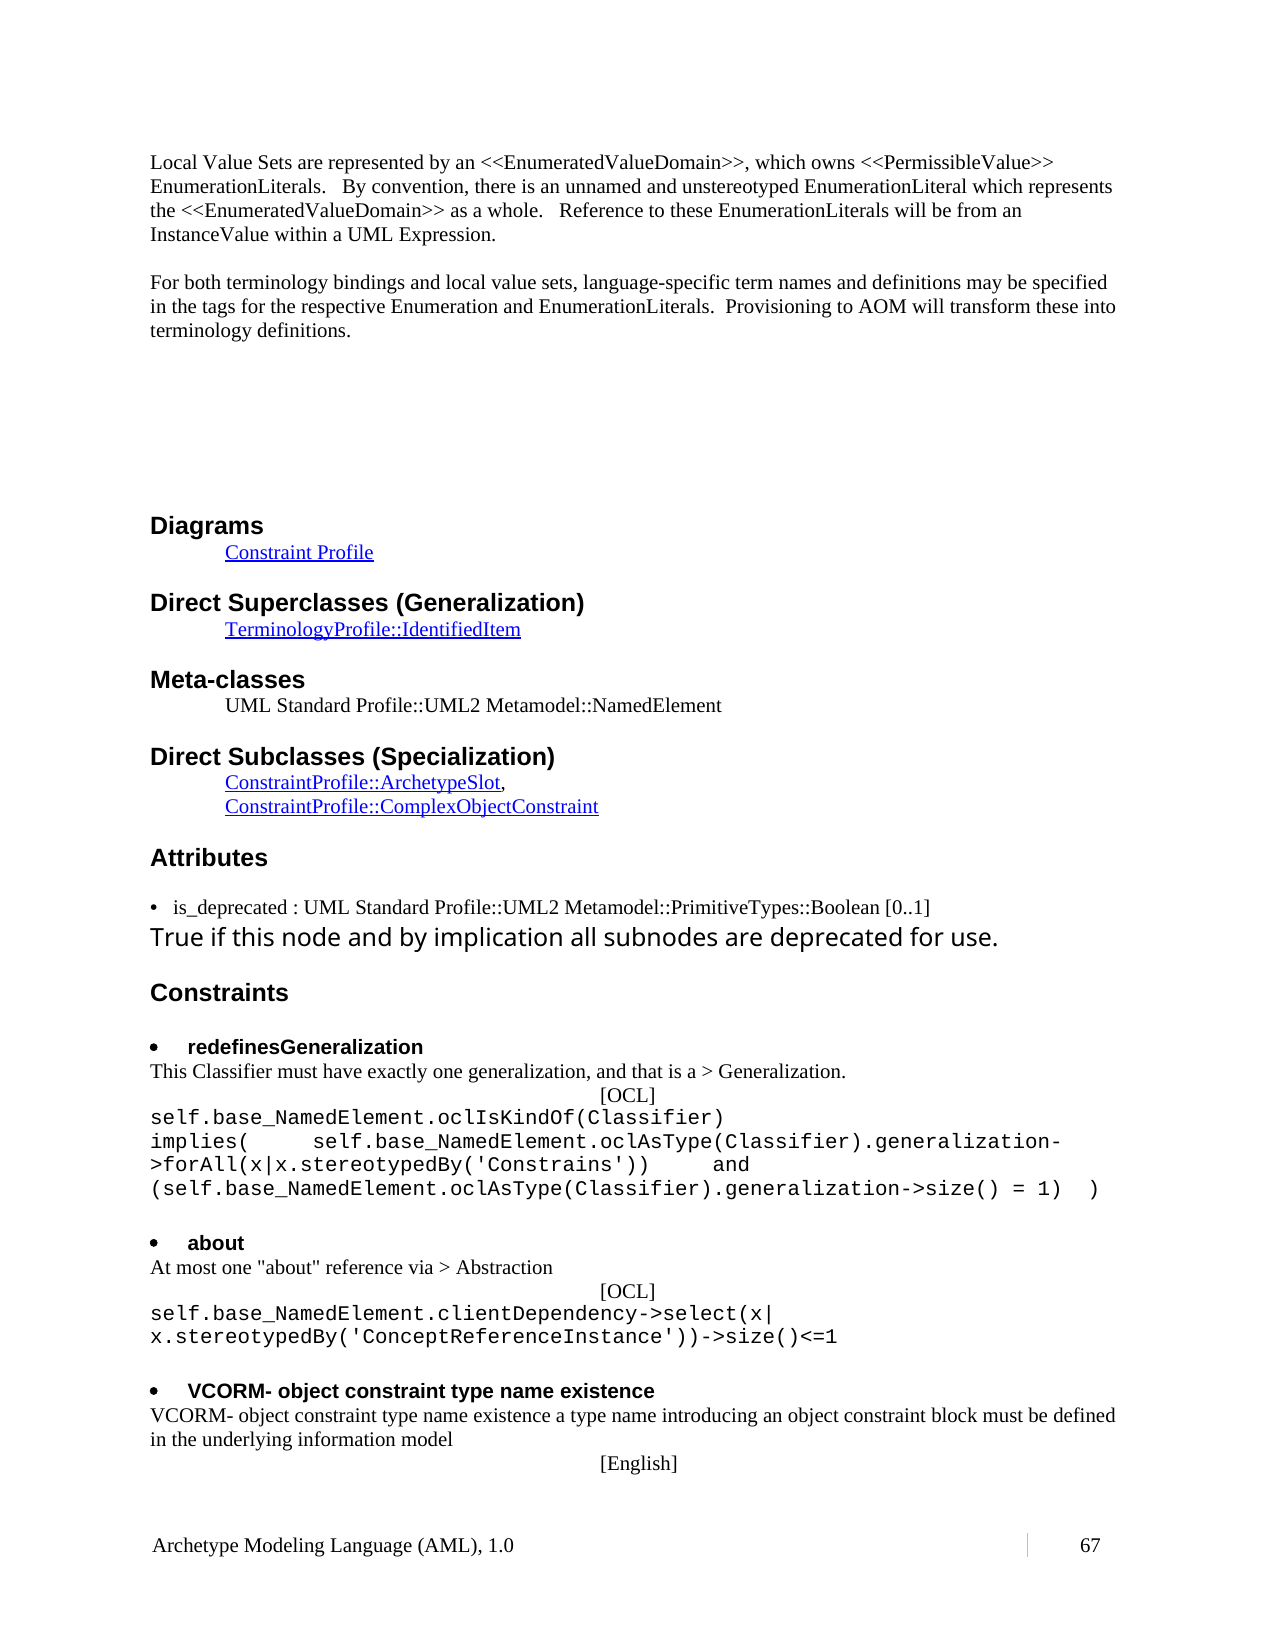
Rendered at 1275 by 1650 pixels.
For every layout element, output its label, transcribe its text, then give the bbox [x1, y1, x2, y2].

text Direct Subclasses (Specialization) [150, 742, 1125, 770]
text Constraints [150, 977, 1125, 1006]
text True if this node and by implication all subnodes are deprecated for use. [150, 919, 1125, 953]
text TerminologyProfile::IdentifiedItem [150, 617, 1125, 641]
text [OCL] [525, 1279, 1125, 1303]
text self.base_NamedElement.clientDependency->select(x|x.stereotypedBy('ConceptReferenceInstance'))->size()<=1 [150, 1303, 1125, 1350]
text • is_deprecated : UML Standard Profile::UML2 Metamodel::PrimitiveTypes::Boolean [0..1] [150, 895, 1125, 919]
text [OCL] [525, 1083, 1125, 1107]
text UML Standard Profile::UML2 Metamodel::NamedElement [150, 693, 1125, 717]
text Direct Superclasses (Generalization) [150, 588, 1125, 617]
text self.base_NamedElement.oclIsKindOf(Classifier) implies( self.base_NamedElement.oclAsType(Classifier).generalization->forAll(x|x.stereotypedBy('Constrains')) and (self.base_NamedElement.oclAsType(Classifier).generalization->size() = 1) ) [150, 1107, 1125, 1202]
text For both terminology bindings and local value sets, language-specific term names and definitions may be specified in the tags for the respective Enumeration and EnumerationLiterals. Provisioning to AOM will transform these into terminology definitions. [150, 270, 1125, 342]
list redefinesGeneralization [150, 1035, 1125, 1059]
text Diagrams [150, 511, 1125, 540]
text Attributes [150, 842, 1125, 871]
text Meta-classes [150, 665, 1125, 693]
text ConstraintProfile::ComplexObjectConstraint [150, 794, 1125, 818]
text Constraint Profile [225, 540, 1125, 564]
text ConstraintProfile::ArchetypeSlot, [150, 770, 1125, 794]
text This Classifier must have exactly one generalization, and that is a > Generalization. [150, 1059, 1125, 1083]
text Local Value Sets are represented by an <<EnumeratedValueDomain>>, which owns <<PermissibleValue>> EnumerationLiterals. By convention, there is an unnamed and unstereotyped EnumerationLiteral which represents the <<EnumeratedValueDomain>> as a whole. Reference to these EnumerationLiterals will be from an InstanceValue within a UML Expression. [150, 150, 1125, 246]
list about [150, 1231, 1125, 1254]
text [English] [525, 1451, 1125, 1475]
list VCORM- object constraint type name existence [150, 1379, 1125, 1403]
text VCORM- object constraint type name existence a type name introducing an object constraint block must be defined in the underlying information model [150, 1403, 1125, 1451]
text At most one "about" reference via > Abstraction [150, 1254, 1125, 1279]
